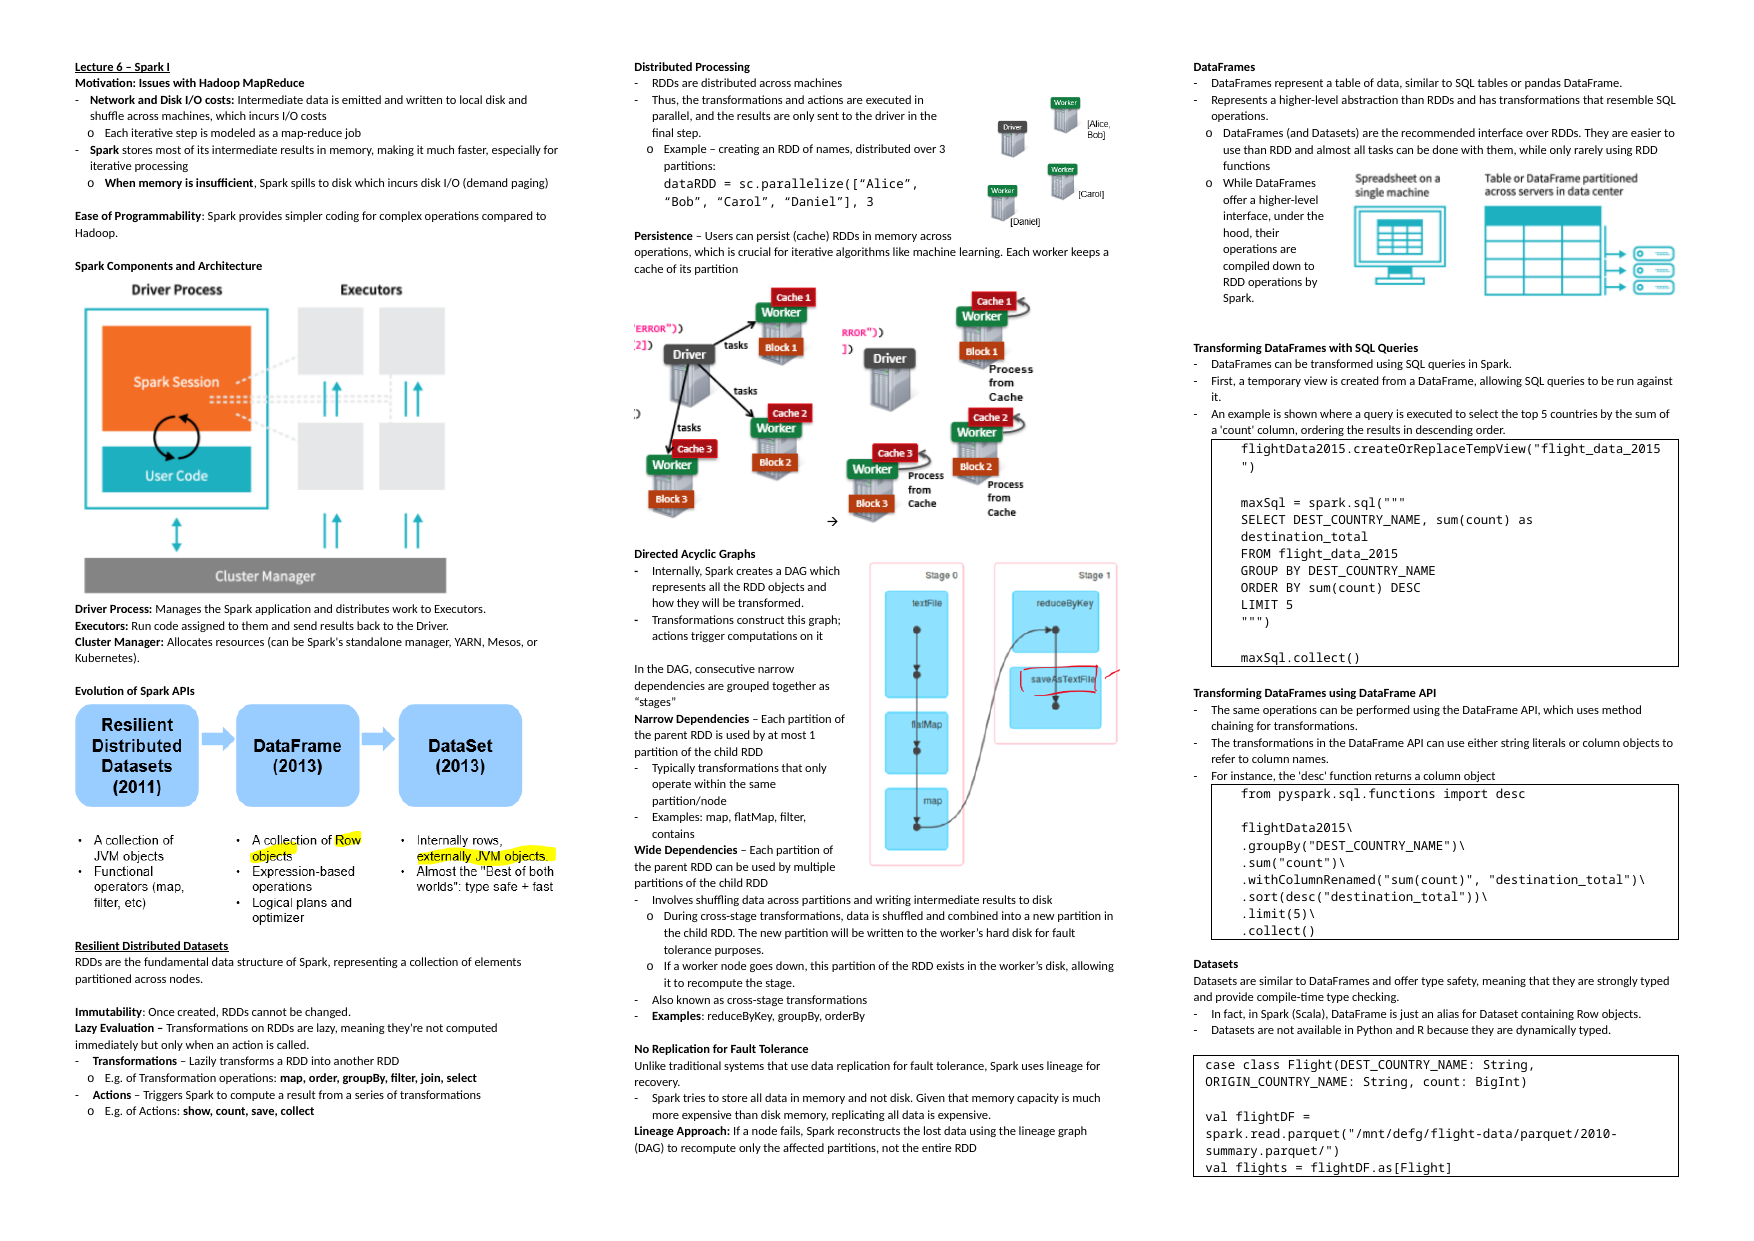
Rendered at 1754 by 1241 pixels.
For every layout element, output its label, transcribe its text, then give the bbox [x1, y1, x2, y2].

list Internally, Spark creates a DAG which represents all the RDD objects and how they will be transformed. [634, 563, 865, 611]
list During cross-stage transformations, data is shuffled and combined into a new partition in the child RDD. The new partition will be written to the worker’s hard disk for fault tolerance purposes. [646, 908, 1119, 957]
text Persistence – Users can persist (cache) RDDs in memory across operations, which is crucial for iterative algorithms like machine learning. Each worker keeps a cache of its partition [634, 228, 1119, 276]
text Lazy Evaluation – Transformations on RDDs are lazy, meaning they're not computed immediately but only when an action is called. [75, 1020, 560, 1052]
text Directed Acyclic Graphs [634, 546, 1119, 562]
picture [841, 277, 1049, 526]
text Lecture 6 – Spark I [75, 59, 560, 74]
text Distributed Processing [634, 59, 1119, 74]
list Transformations construct this graph; actions trigger computations on it [634, 612, 865, 644]
table_header from pyspark.sql.functions import desc flightData2015\ .groupBy("DEST_COUNTRY_NAME")\ .sum("count")\ .withColumnRenamed("sum(count)", "destination_total")\ .sort(desc("destination_total"))\ .limit(5)\ .collect() [1212, 785, 1678, 939]
list Represents a higher-level abstraction than RDDs and has transformations that resemble SQL operations. [1193, 92, 1679, 124]
text Cluster Manager: Allocates resources (can be Spark's standalone manager, YARN, Mesos, or Kubernetes). [75, 634, 560, 666]
text Unlike traditional systems that use data replication for fault tolerance, Spark uses lineage for recovery. [634, 1058, 1119, 1089]
text Resilient Distributed Datasets [75, 938, 560, 953]
picture [1344, 168, 1679, 301]
list The transformations in the DataFrame API can use either string literals or column objects to refer to column names. [1193, 735, 1679, 767]
list For instance, the 'desc' function returns a column object [1193, 768, 1679, 783]
text Transforming DataFrames with SQL Queries [1193, 340, 1679, 355]
text Driver Process: Manages the Spark application and distributes work to Executors. [75, 601, 560, 617]
text In the DAG, consecutive narrow dependencies are grouped together as “stages” [634, 662, 865, 710]
table_header flightData2015.createOrReplaceTempView("flight_data_2015") maxSql = spark.sql(""" SELECT DEST_COUNTRY_NAME, sum(count) as destination_total FROM flight_data_2015 GROUP BY DEST_COUNTRY_NAME ORDER BY sum(count) DESC LIMIT 5 """) maxSql.collect() [1212, 440, 1678, 666]
picture [75, 274, 452, 599]
list Transformations – Lazily transforms a RDD into another RDD [75, 1053, 560, 1069]
list Typically transformations that only operate within the same partition/node [634, 760, 865, 808]
text Lineage Approach: If a node fails, Spark reconstructs the lost data using the lineage graph (DAG) to recompute only the affected partitions, not the entire RDD [634, 1124, 1119, 1155]
text Wide Dependencies – Each partition of the parent RDD can be used by multiple partitions of the child RDD [634, 843, 1119, 891]
text RDDs are the fundamental data structure of Spark, representing a collection of elements partitioned across nodes. [75, 954, 560, 986]
list Examples: map, flatMap, filter, contains [634, 810, 865, 841]
text Narrow Dependencies – Each partition of the parent RDD is used by at most 1 partition of the child RDD [634, 711, 865, 759]
list Also known as cross-stage transformations [634, 992, 1119, 1007]
list DataFrames can be transformed using SQL queries in Spark. [1193, 357, 1679, 372]
list Spark tries to store all data in memory and not disk. Given that memory capacity is much more expensive than disk memory, replicating all data is expensive. [634, 1091, 1119, 1122]
picture [980, 92, 1117, 229]
picture [865, 558, 1120, 871]
text Evolution of Spark APIs [75, 683, 560, 699]
text DataFrames [1193, 59, 1679, 74]
text Transforming DataFrames using DataFrame API [1193, 686, 1679, 701]
text Executors: Run code assigned to them and send results back to the Driver. [75, 618, 560, 633]
list E.g. of Transformation operations: map, order, groupBy, filter, join, select [87, 1070, 560, 1086]
list RDDs are distributed across machines [634, 76, 1119, 91]
list DataFrames (and Datasets) are the recommended interface over RDDs. They are easier to use than RDD and almost all tasks can be done with them, while only rarely using RDD functions [1205, 125, 1679, 174]
list Datasets are not available in Python and R because they are dynamically typed. [1193, 1022, 1679, 1038]
picture [634, 281, 827, 526]
list dataRDD = sc.parallelize([“Alice”, “Bob”, “Carol”, “Daniel”], 3 [664, 175, 980, 210]
list Example – creating an RDD of names, distributed over 3 partitions: [646, 141, 980, 174]
text Ease of Programmability: Spark provides simpler coding for complex operations compared to Hadoop. [75, 209, 560, 240]
list First, a temporary view is created from a DataFrame, allowing SQL queries to be run against it. [1193, 373, 1679, 405]
list Involves shuffling data across partitions and writing intermediate results to disk [634, 892, 1119, 907]
text Immutability: Once created, RDDs cannot be changed. [75, 1004, 560, 1019]
list An example is shown where a query is executed to select the top 5 countries by the sum of a 'count' column, ordering the results in descending order. [1193, 406, 1679, 438]
list E.g. of Actions: show, count, save, collect [87, 1103, 560, 1119]
list Network and Disk I/O costs: Intermediate data is emitted and written to local disk and shuffle across machines, which incurs I/O costs [75, 92, 560, 124]
list Spark stores most of its intermediate results in memory, making it much faster, especially for iterative processing [75, 142, 560, 174]
text Motivation: Issues with Hadoop MapReduce [75, 76, 560, 91]
list When memory is insufficient, Spark spills to disk which incurs disk I/O (demand paging) [87, 175, 560, 191]
text Datasets [1193, 957, 1679, 972]
picture [75, 700, 561, 936]
list If a worker node goes down, this partition of the RDD exists in the worker’s disk, allowing it to recompute the stage. [646, 958, 1119, 991]
list In fact, in Spark (Scala), DataFrame is just an alias for Dataset containing Row objects. [1193, 1006, 1679, 1021]
text Spark Components and Architecture [75, 258, 560, 273]
list Thus, the transformations and actions are executed in parallel, and the results are only sent to the driver in the final step. [634, 92, 980, 140]
text Datasets are similar to DataFrames and offer type safety, meaning that they are strongly typed and provide compile-time type checking. [1193, 973, 1679, 1005]
list Each iterative step is modeled as a map-reduce job [87, 125, 560, 141]
text No Replication for Fault Tolerance [634, 1041, 1119, 1057]
list The same operations can be performed using the DataFrame API, which uses method chaining for transformations. [1193, 702, 1679, 734]
list DataFrames represent a table of data, similar to SQL tables or pandas DataFrame. [1193, 76, 1679, 91]
list Actions – Triggers Spark to compute a result from a series of transformations [75, 1087, 560, 1102]
list Examples: reduceByKey, groupBy, orderBy [634, 1008, 1119, 1024]
